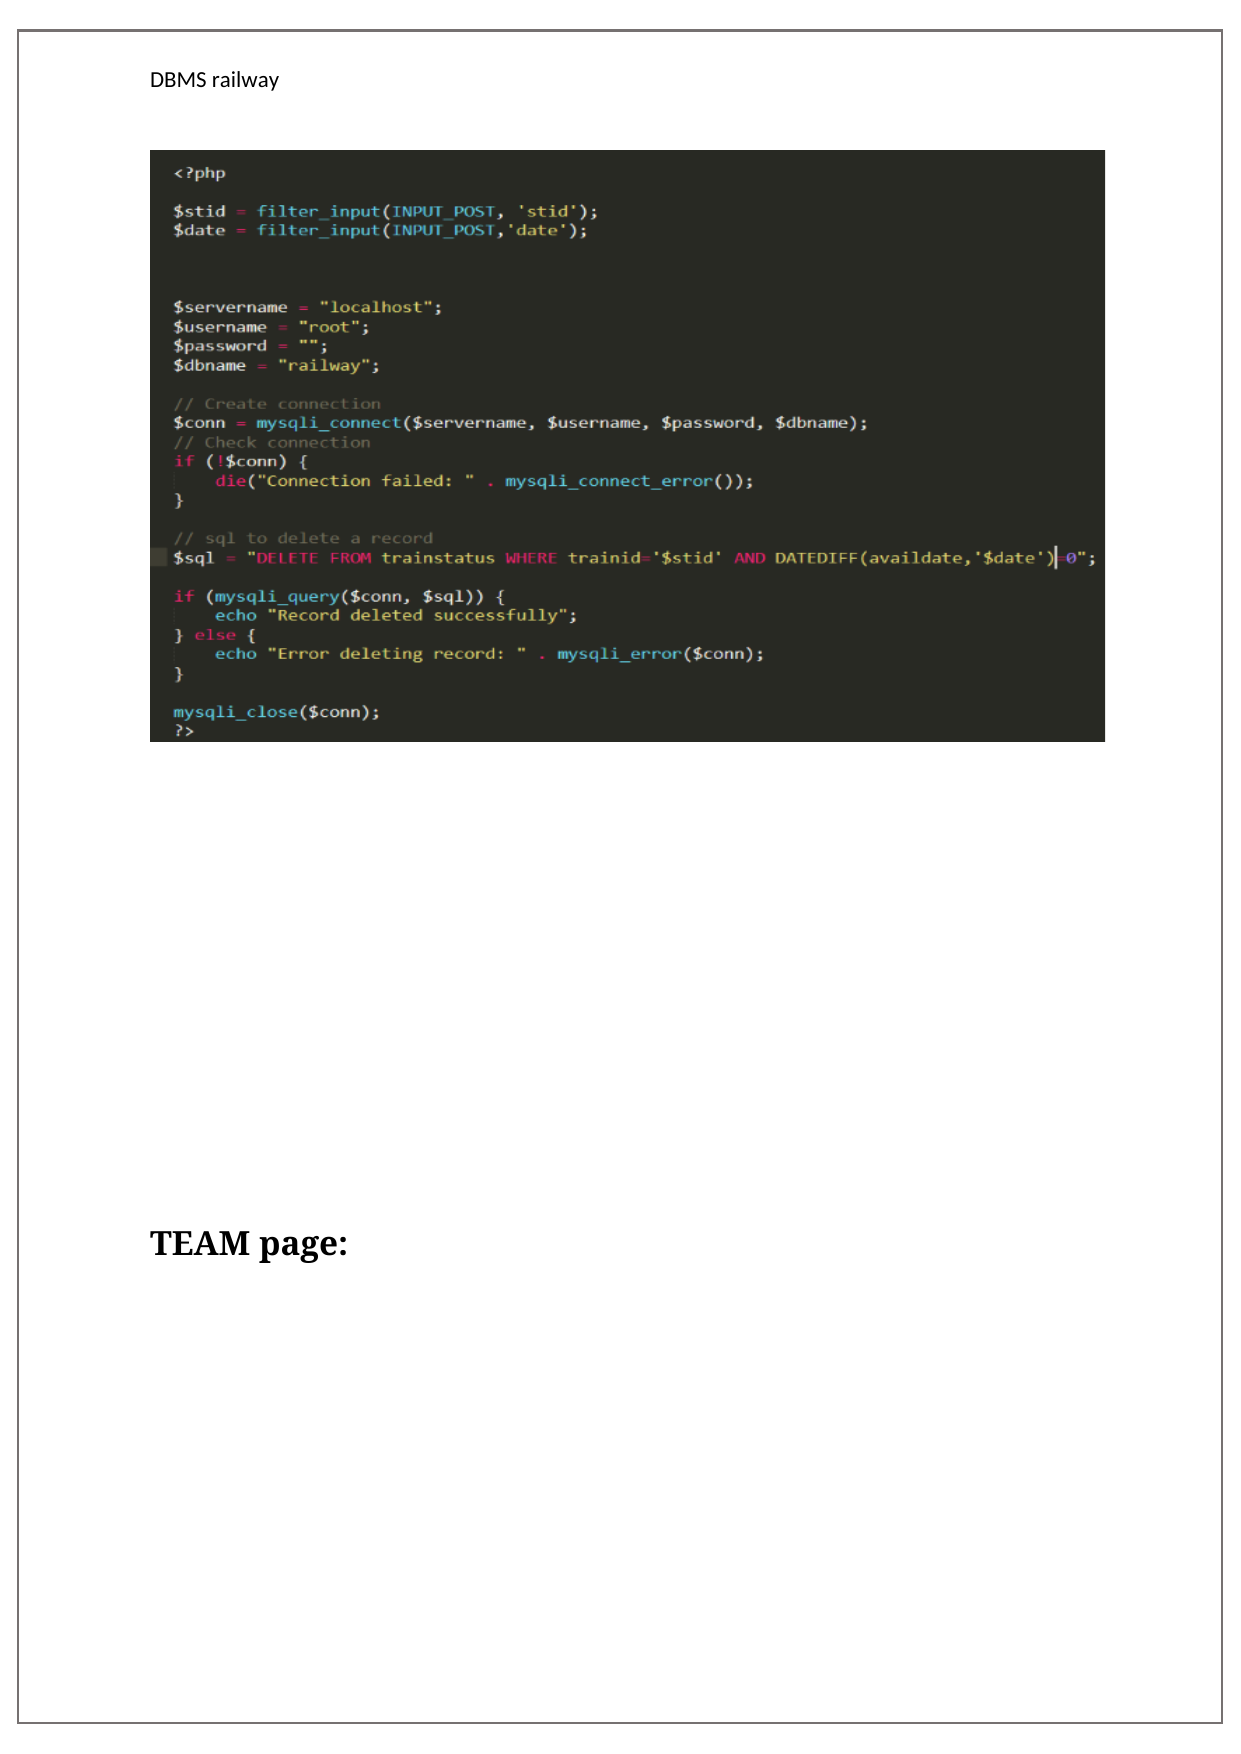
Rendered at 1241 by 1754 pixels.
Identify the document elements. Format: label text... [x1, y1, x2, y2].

text TEAM page: [150, 1219, 1090, 1265]
picture [150, 150, 1105, 742]
